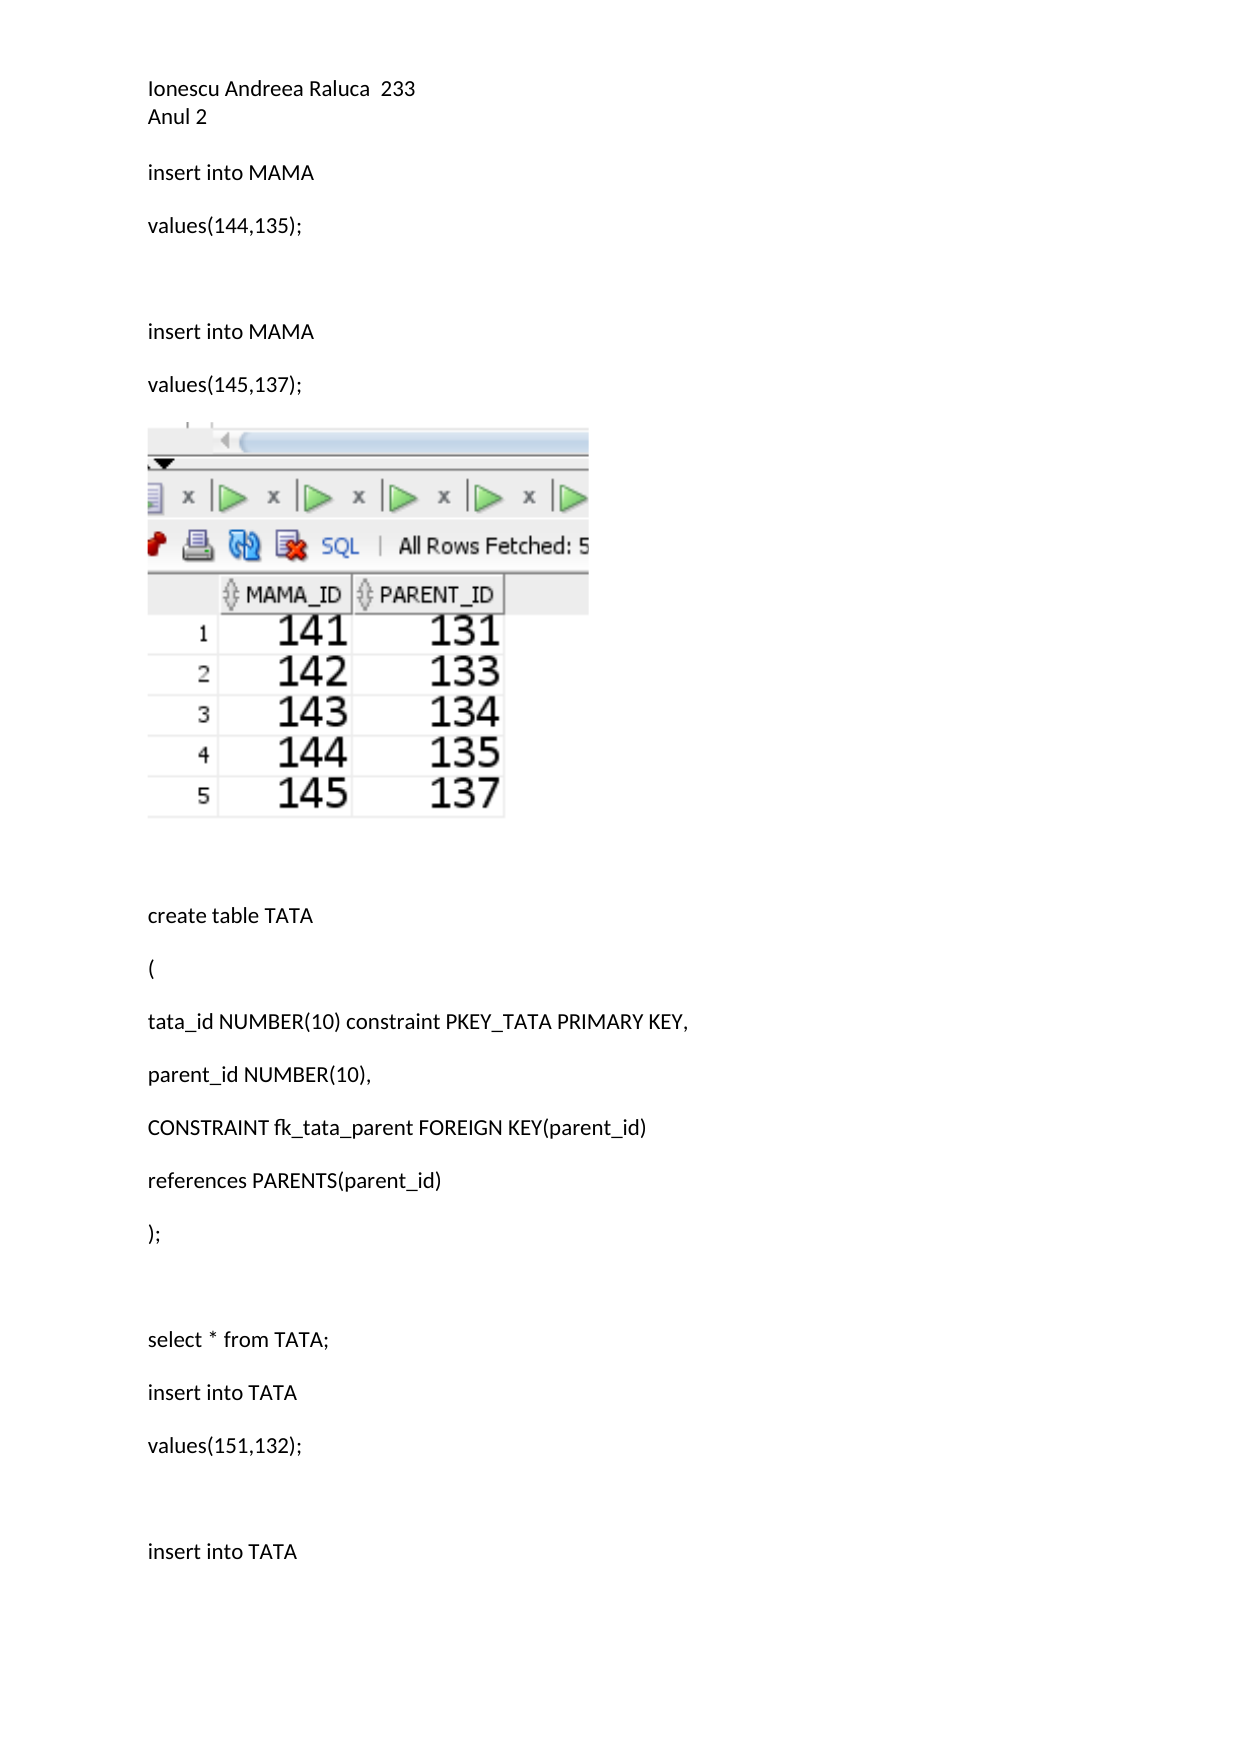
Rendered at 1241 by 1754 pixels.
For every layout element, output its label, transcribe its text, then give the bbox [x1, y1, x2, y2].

text insert into TATA [148, 1378, 1093, 1406]
text select * from TATA; [148, 1325, 1093, 1353]
text references PARENTS(parent_id) [148, 1166, 1093, 1194]
text ); [148, 1219, 1093, 1247]
text values(144,135); [148, 211, 1093, 239]
text CONSTRAINT fk_tata_parent FOREIGN KEY(parent_id) [148, 1113, 1093, 1141]
text insert into MAMA [148, 317, 1093, 345]
text insert into TATA [148, 1537, 1093, 1566]
text insert into MAMA [148, 158, 1093, 186]
text values(145,137); [148, 370, 1093, 398]
picture [147, 422, 589, 877]
text parent_id NUMBER(10), [148, 1060, 1093, 1088]
text values(151,132); [148, 1431, 1093, 1459]
text ( [148, 954, 1093, 982]
text tata_id NUMBER(10) constraint PKEY_TATA PRIMARY KEY, [148, 1007, 1093, 1035]
text create table TATA [148, 901, 1093, 929]
